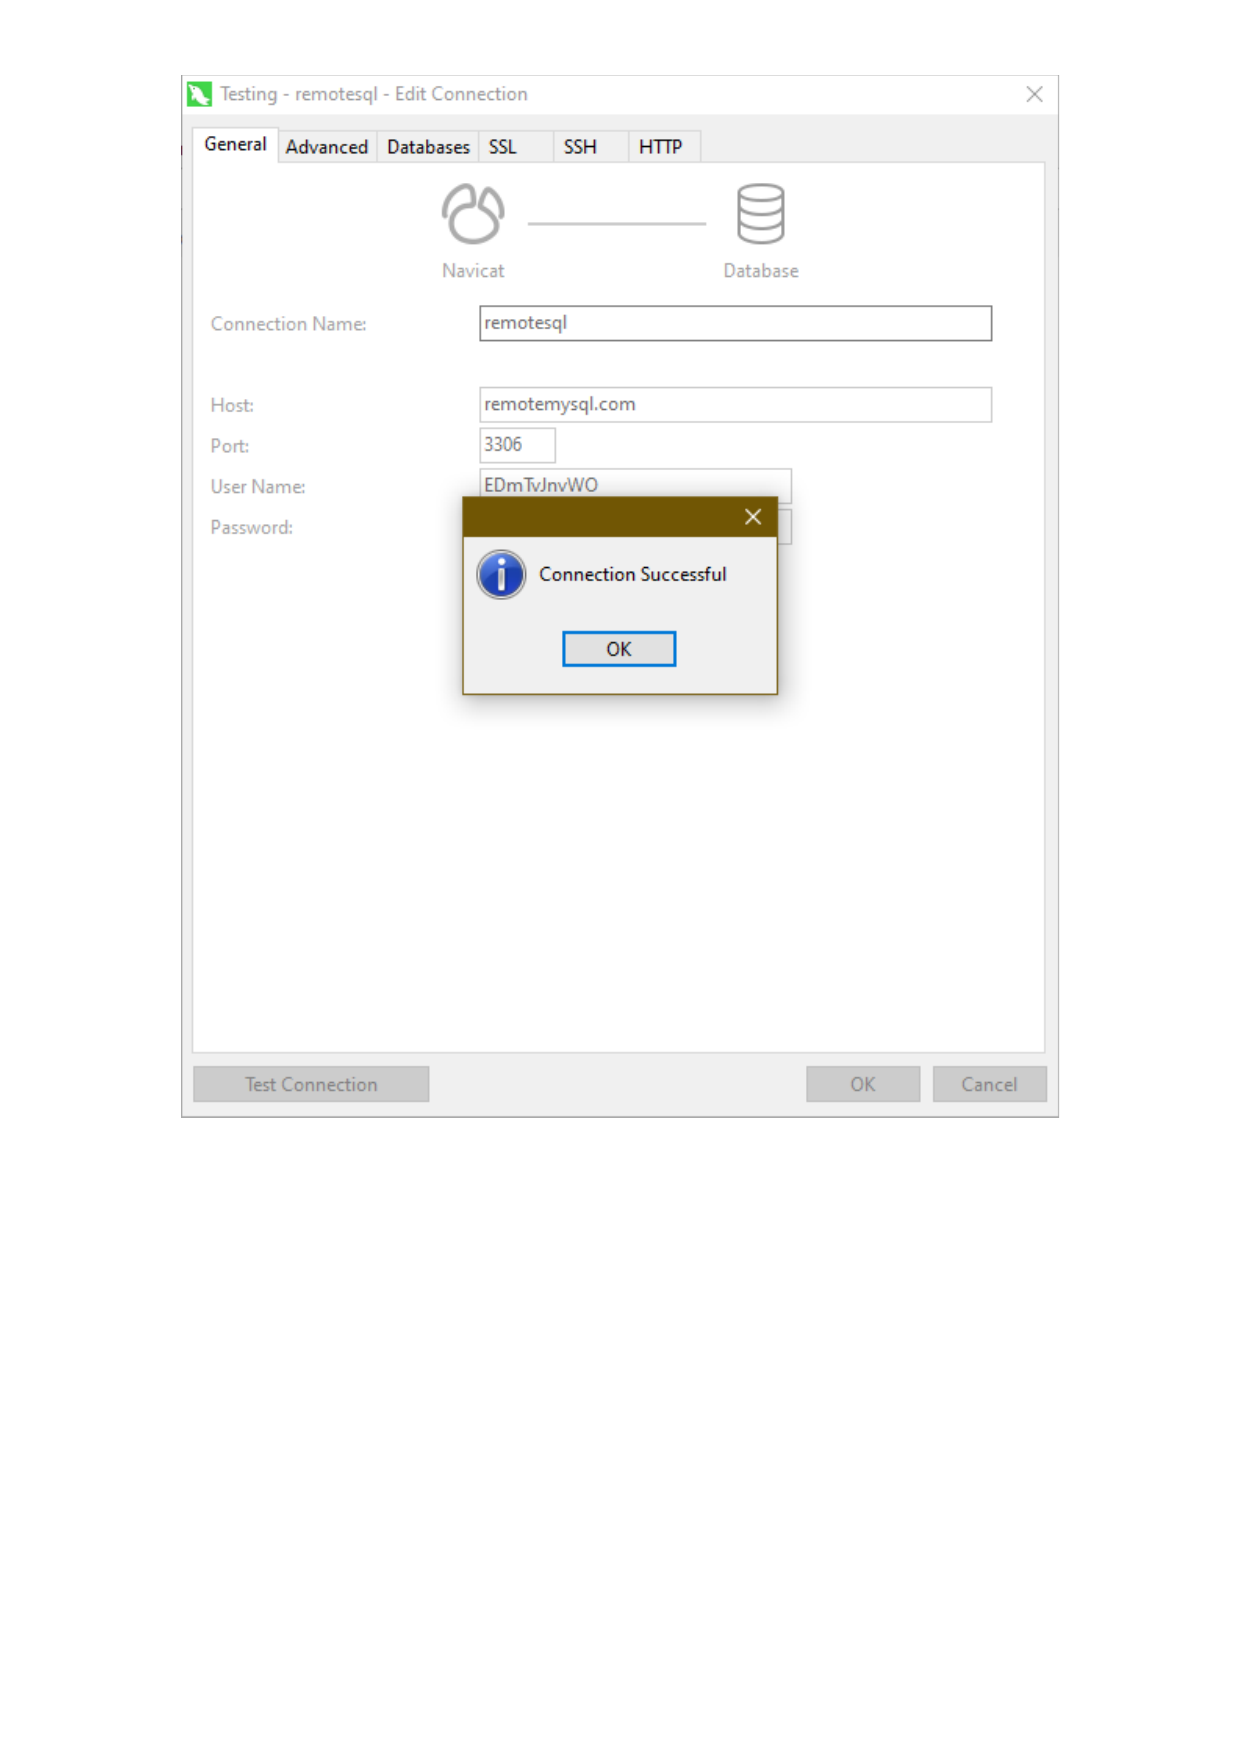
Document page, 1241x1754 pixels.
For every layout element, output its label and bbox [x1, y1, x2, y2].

picture [181, 75, 1060, 1118]
